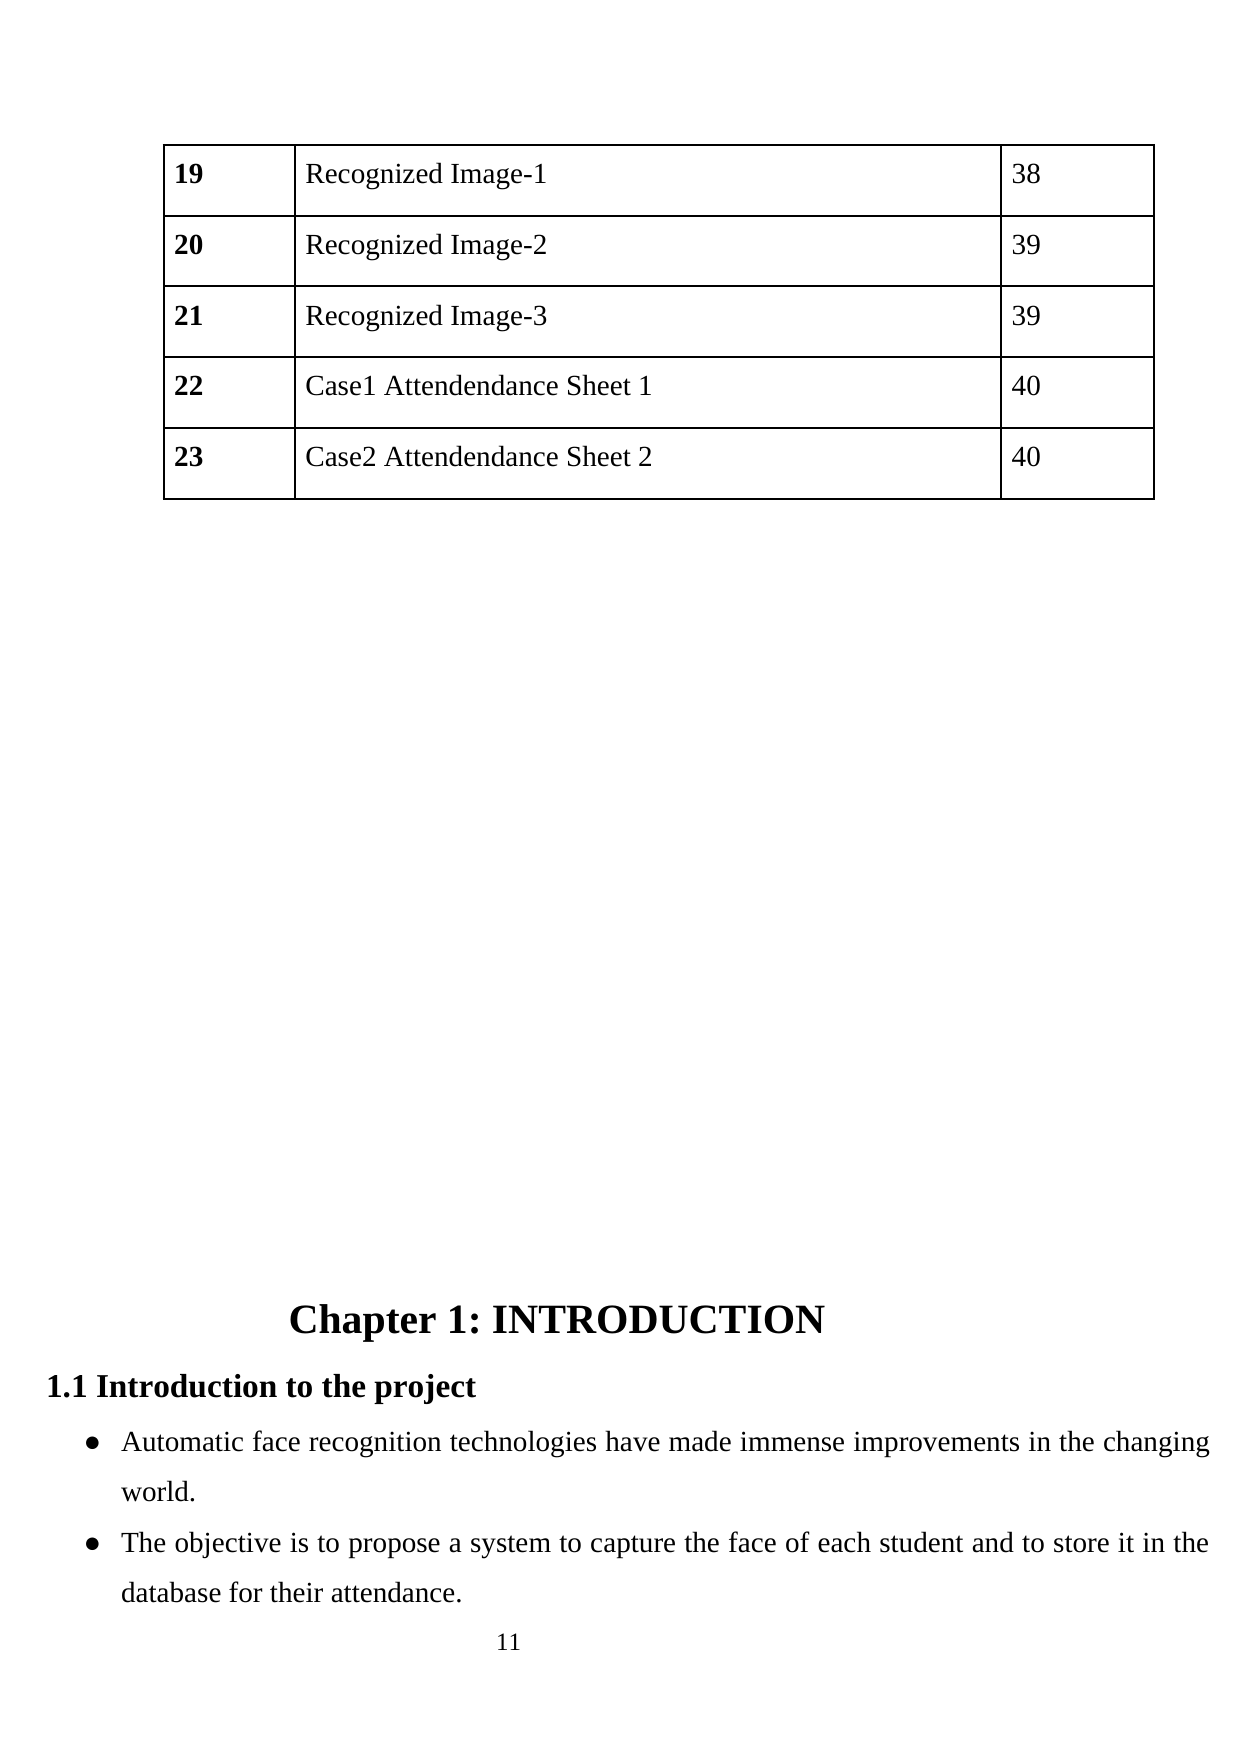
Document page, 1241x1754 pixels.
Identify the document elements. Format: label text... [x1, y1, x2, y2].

table_cell 39 [1002, 217, 1153, 285]
table_cell 22 [165, 358, 294, 427]
table_cell 20 [165, 217, 294, 285]
table_cell Recognized Image-2 [296, 217, 1000, 285]
table_cell Case2 Attendendance Sheet 2 [296, 429, 1000, 497]
text 1.1 Introduction to the project [46, 1367, 1211, 1405]
table_cell Case1 Attendendance Sheet 1 [296, 358, 1000, 427]
table_cell 40 [1002, 358, 1153, 427]
table_cell 38 [1002, 146, 1153, 214]
table_cell Recognized Image-1 [296, 146, 1000, 214]
text Chapter 1: INTRODUCTION [46, 1295, 1211, 1343]
table_cell 40 [1002, 429, 1153, 497]
table_cell 39 [1002, 287, 1153, 356]
table_cell Recognized Image-3 [296, 287, 1000, 356]
table_cell 19 [165, 146, 294, 214]
table_cell 21 [165, 287, 294, 356]
list The objective is to propose a system to capture the face of each student and to store it in the database for their attendance. [83, 1525, 1211, 1609]
list Automatic face recognition technologies have made immense improvements in the changing world. [83, 1424, 1211, 1508]
table_cell 23 [165, 429, 294, 497]
